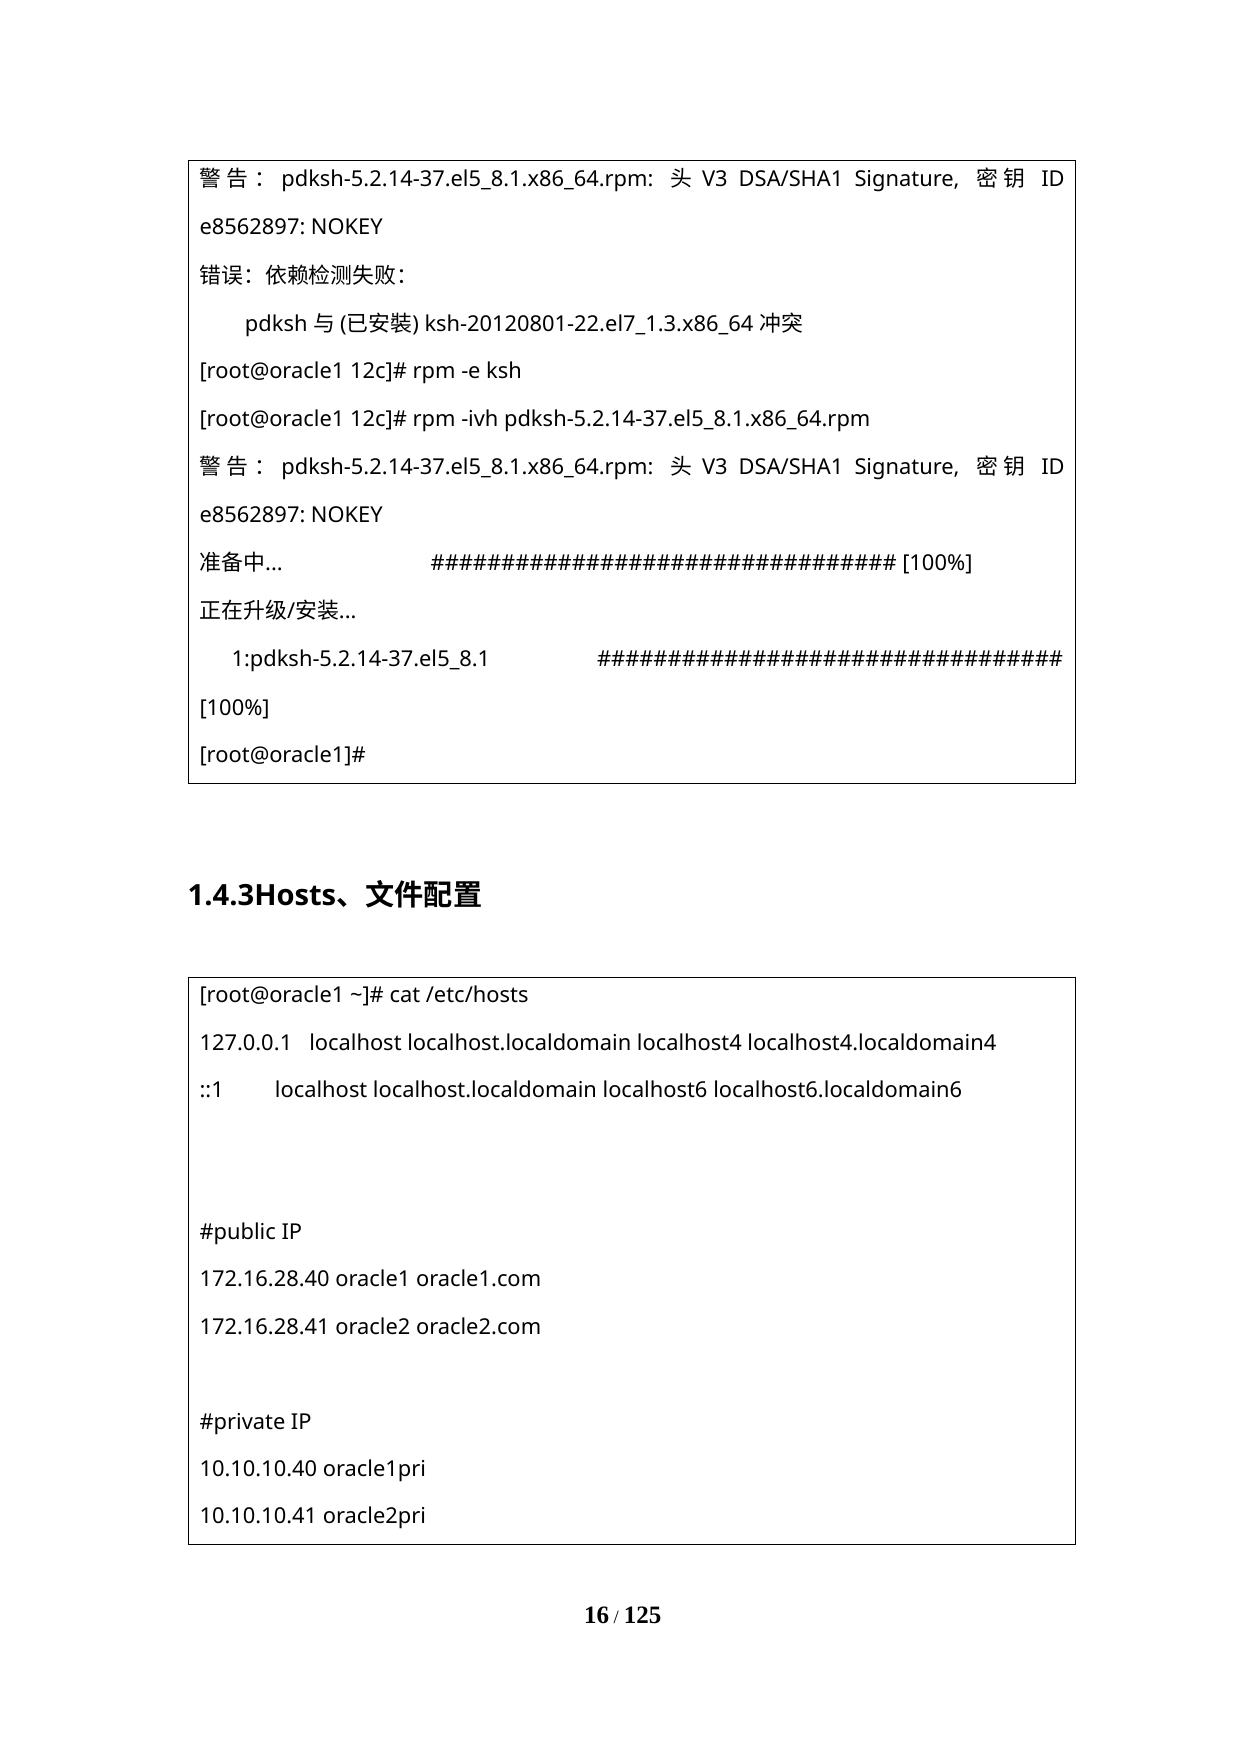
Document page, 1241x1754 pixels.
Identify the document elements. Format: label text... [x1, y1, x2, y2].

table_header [189, 978, 1075, 1544]
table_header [189, 161, 1075, 783]
subtitle 1.4.3Hosts、文件配置 [187, 860, 1053, 925]
